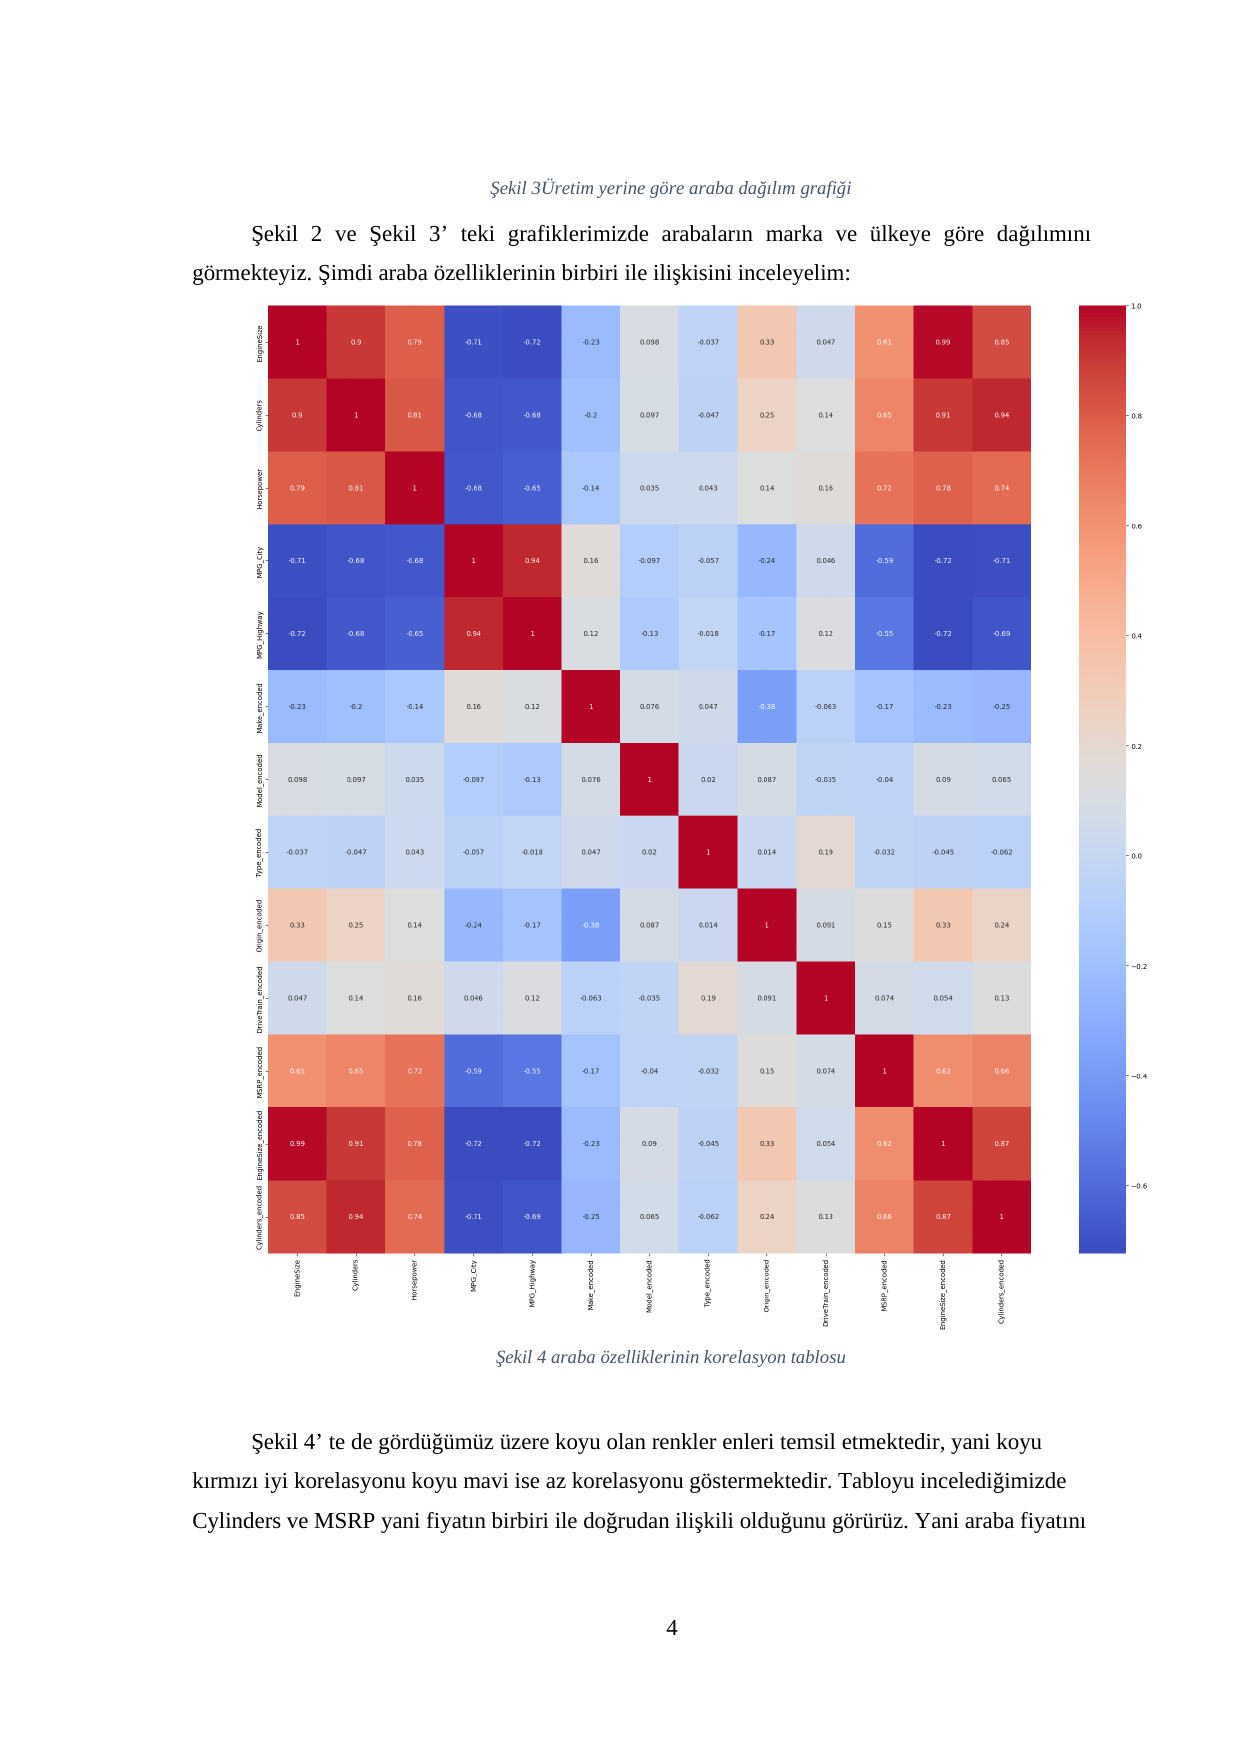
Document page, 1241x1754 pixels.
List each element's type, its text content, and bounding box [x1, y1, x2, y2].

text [192, 1428, 1092, 1533]
text Şekil 2 ve Şekil 3’ teki grafiklerimizde arabaların marka ve ülkeye göre dağılımını görmekteyiz. Şimdi araba özelliklerinin birbiri ile ilişkisini inceleyelim: [192, 219, 1092, 285]
picture [251, 298, 1152, 1333]
